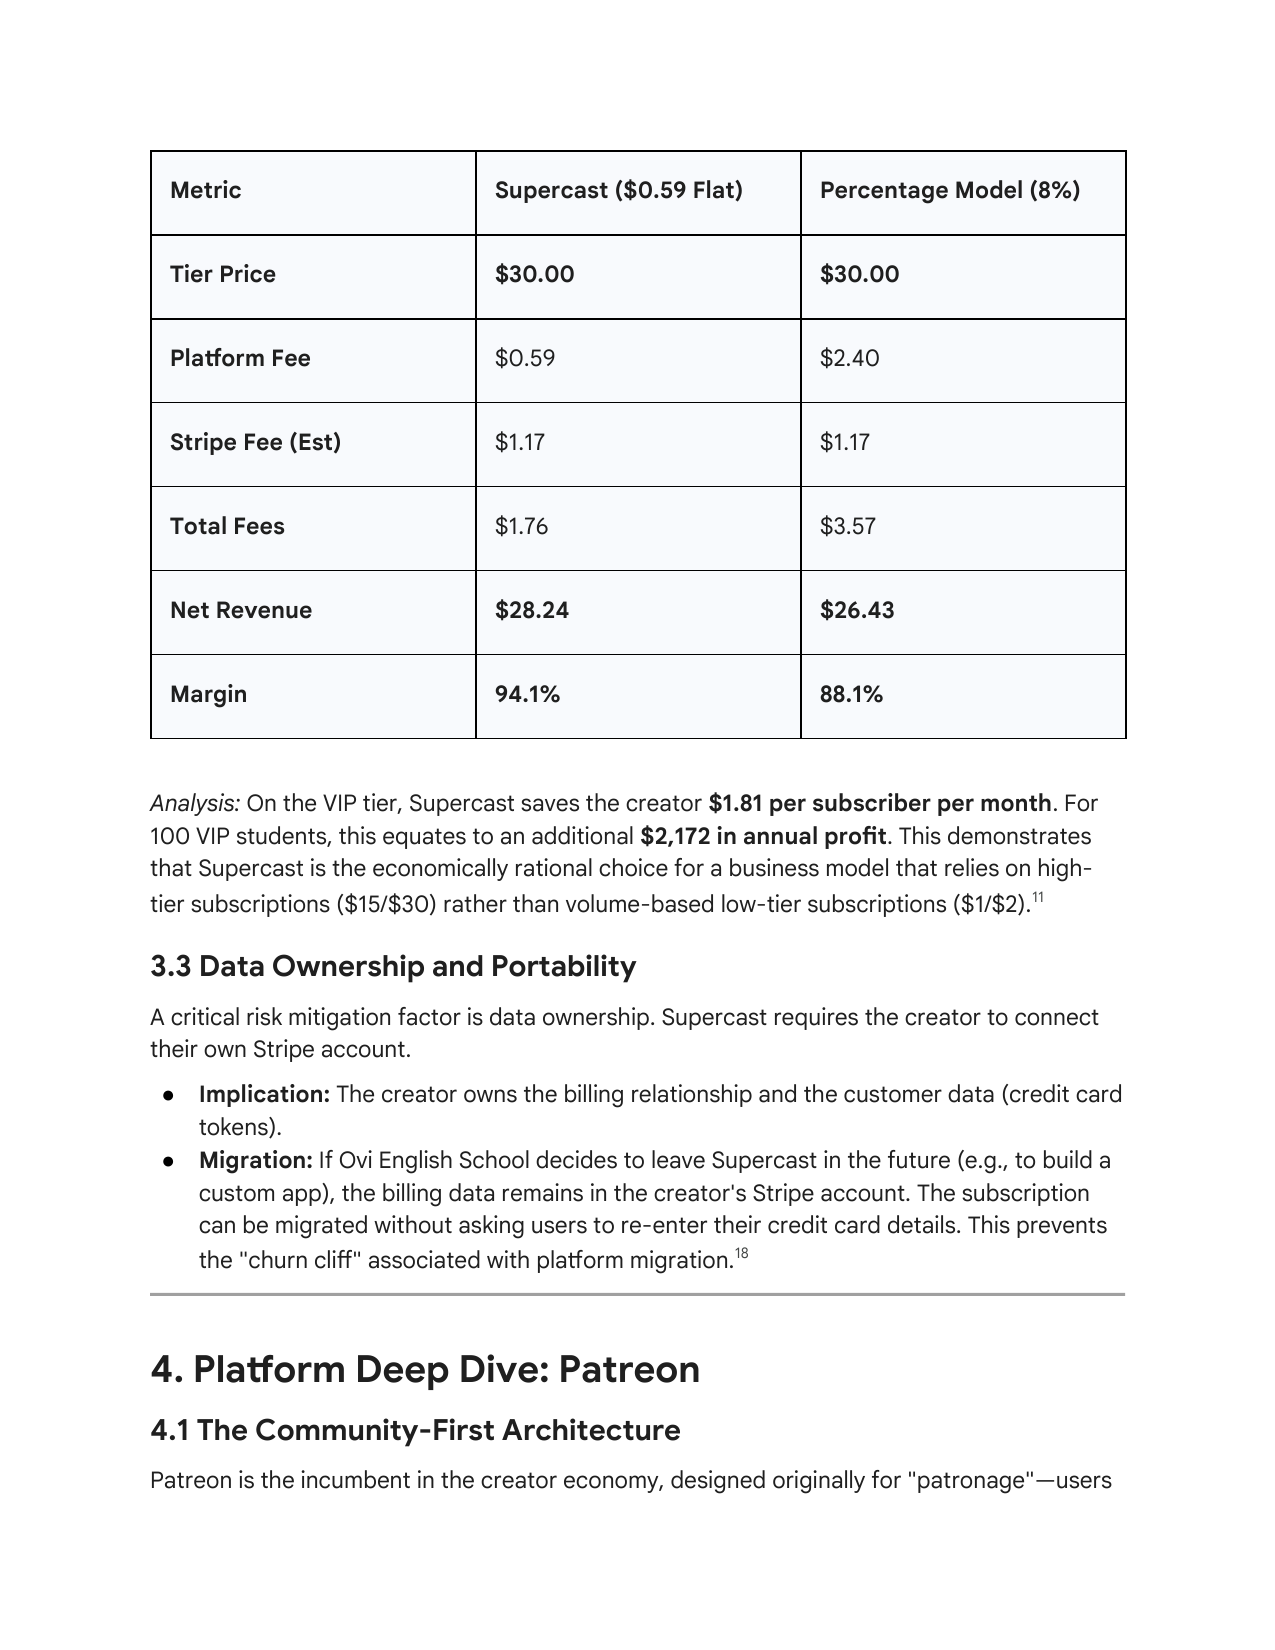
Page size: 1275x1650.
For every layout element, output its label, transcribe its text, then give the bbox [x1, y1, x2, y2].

table_header Percentage Model (8%) [802, 152, 1125, 234]
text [150, 1467, 1125, 1495]
subtitle 4. Platform Deep Dive: Patreon [150, 1296, 1125, 1393]
text Analysis: On the VIP tier, Supercast saves the creator $1.81 per subscriber per month. For 100 VIP students, this equates to an additional $2,172 in annual profit. This demonstrates that Supercast is the economically rational choice for a business model that relies on high-tier subscriptions ($15/$30) rather than volume-based low-tier subscriptions ($1/$2).11 [150, 789, 1125, 919]
table_cell Stripe Fee (Est) [152, 403, 475, 486]
table_cell $30.00 [802, 236, 1125, 318]
subtitle 4.1 The Community-First Architecture [150, 1412, 1125, 1449]
table_cell $30.00 [477, 236, 800, 318]
table_cell $1.17 [802, 403, 1125, 486]
table_cell $28.24 [477, 571, 800, 654]
table_cell $3.57 [802, 487, 1125, 570]
table_cell Total Fees [152, 487, 475, 570]
list Implication: The creator owns the billing relationship and the customer data (credit card tokens). [161, 1081, 1125, 1142]
table_cell $0.59 [477, 320, 800, 402]
table_cell $26.43 [802, 571, 1125, 654]
table_cell $2.40 [802, 320, 1125, 402]
table_header Metric [152, 152, 475, 234]
table_cell Platform Fee [152, 320, 475, 402]
table_cell Margin [152, 655, 475, 738]
table_cell $1.76 [477, 487, 800, 570]
table_cell Net Revenue [152, 571, 475, 654]
table_header Supercast ($0.59 Flat) [477, 152, 800, 234]
table_cell $1.17 [477, 403, 800, 486]
table_cell Tier Price [152, 236, 475, 318]
table_cell 94.1% [477, 655, 800, 738]
table_cell 88.1% [802, 655, 1125, 738]
list Migration: If Ovi English School decides to leave Supercast in the future (e.g., to build a custom app), the billing data remains in the creator's Stripe account. The subscription can be migrated without asking users to re-enter their credit card details. This prevents the "churn cliff" associated with platform migration.18 [161, 1146, 1125, 1276]
text A critical risk mitigation factor is data ownership. Supercast requires the creator to connect their own Stripe account. [150, 1003, 1125, 1064]
subtitle 3.3 Data Ownership and Portability [150, 948, 1125, 985]
